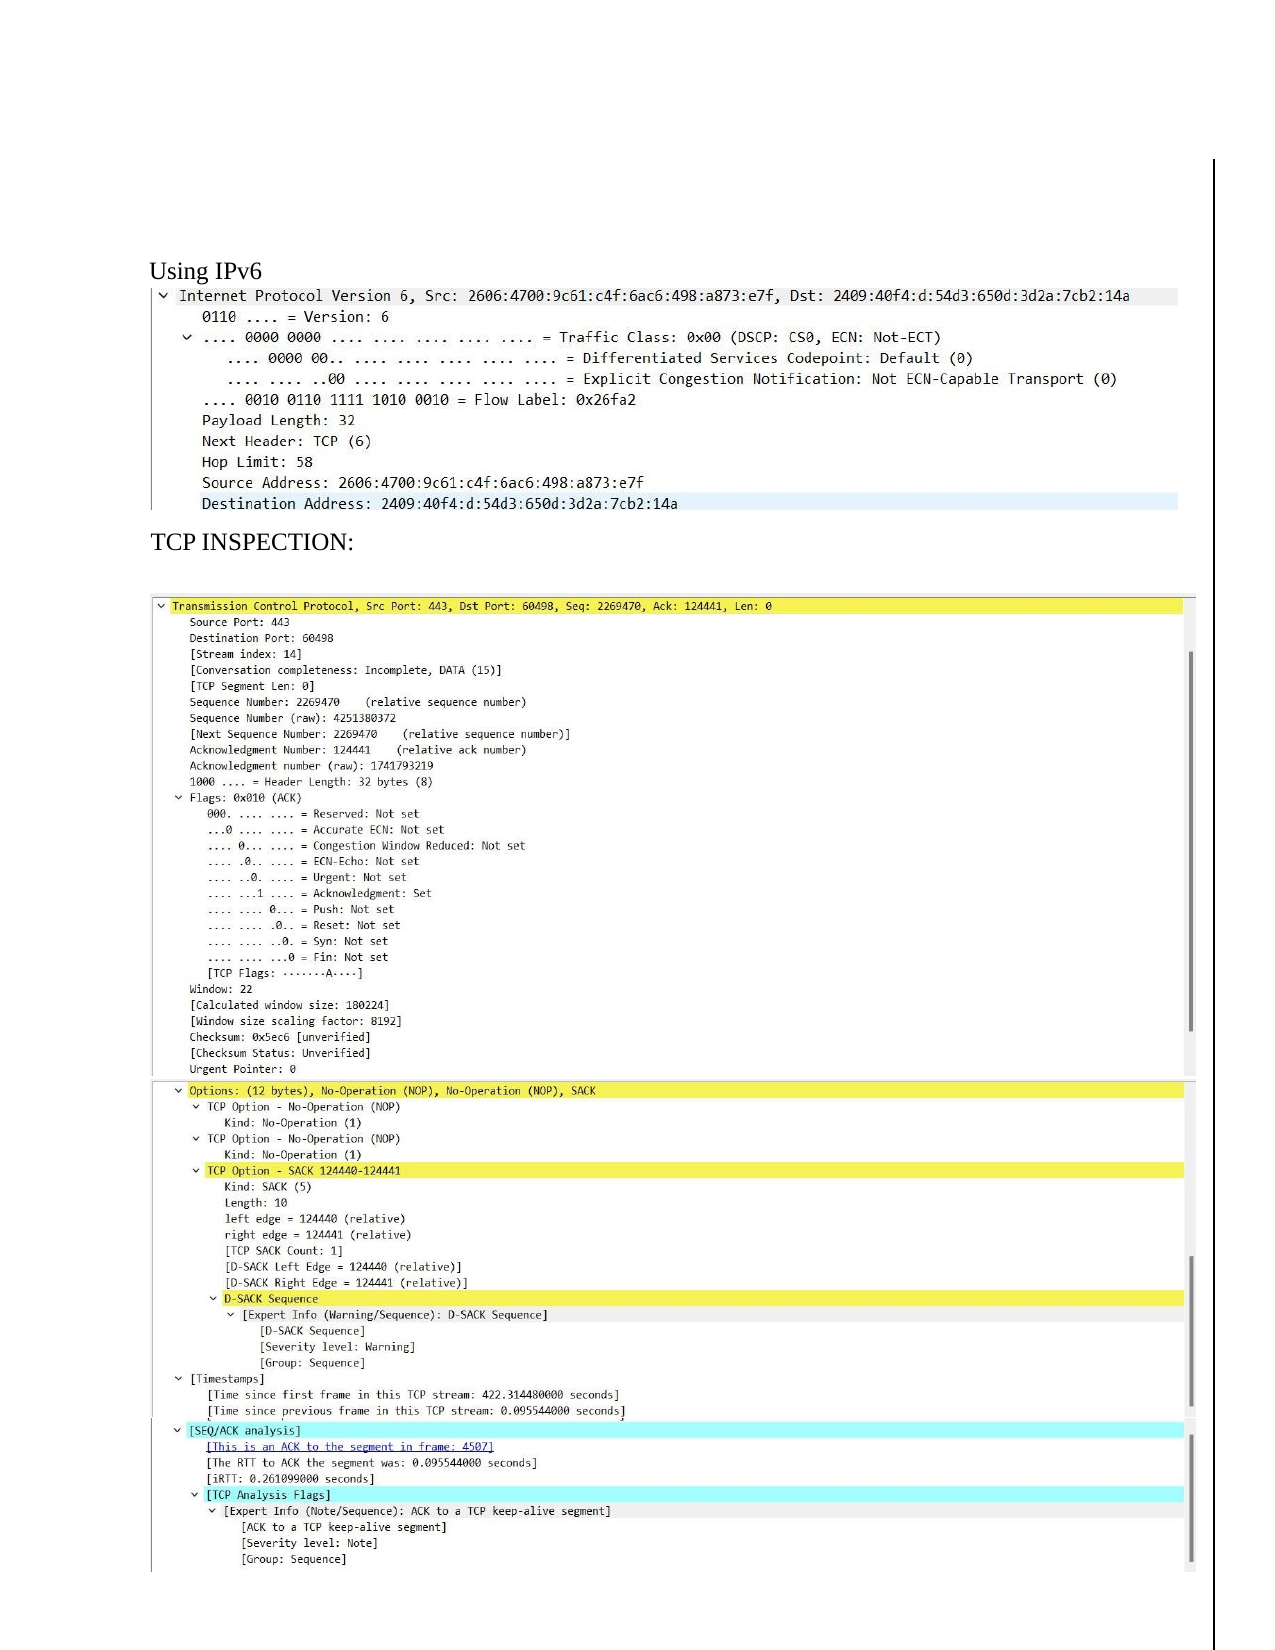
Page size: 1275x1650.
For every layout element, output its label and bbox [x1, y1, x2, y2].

picture [150, 1079, 1196, 1417]
picture [150, 1418, 1196, 1572]
picture [150, 593, 1196, 1076]
picture [150, 288, 1178, 510]
